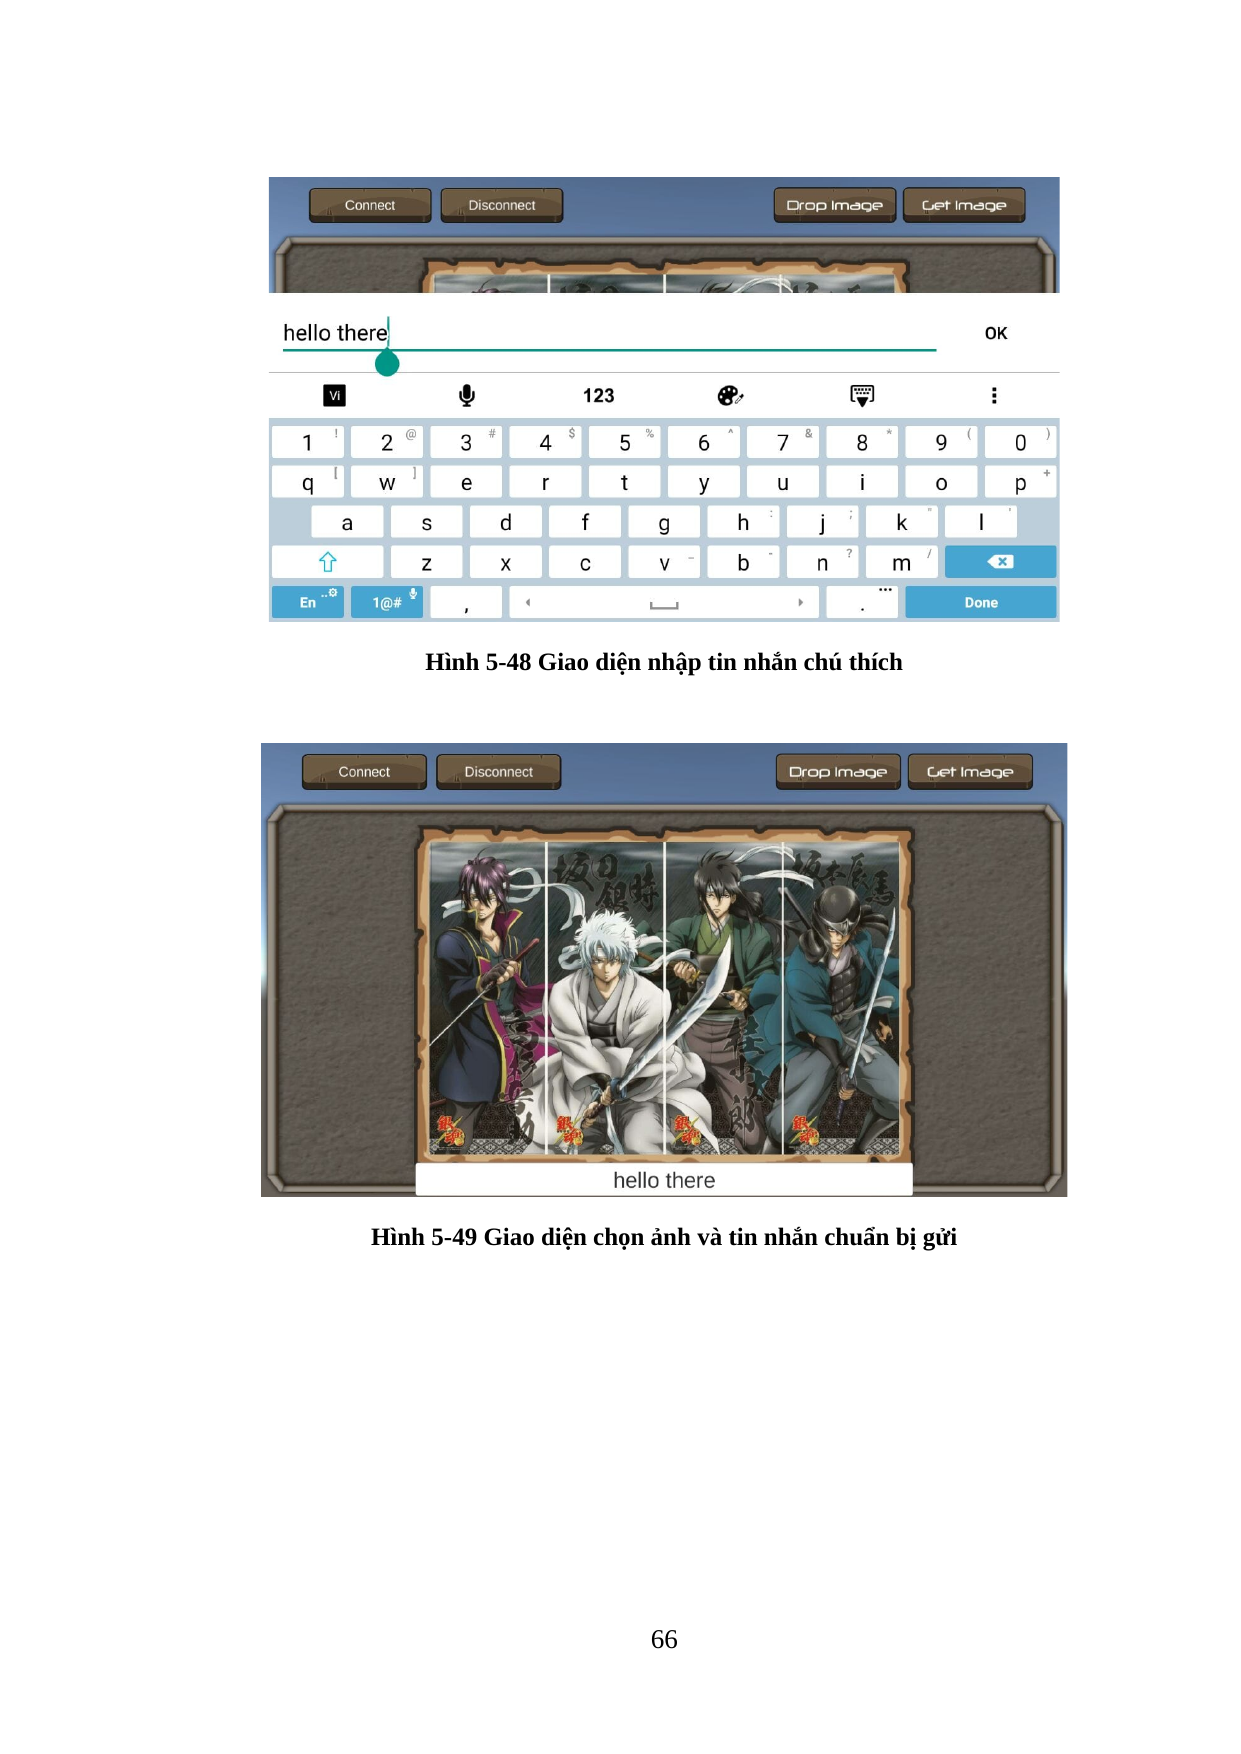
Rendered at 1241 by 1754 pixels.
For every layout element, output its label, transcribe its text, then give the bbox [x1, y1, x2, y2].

picture [268, 177, 1060, 622]
picture [261, 743, 1068, 1197]
